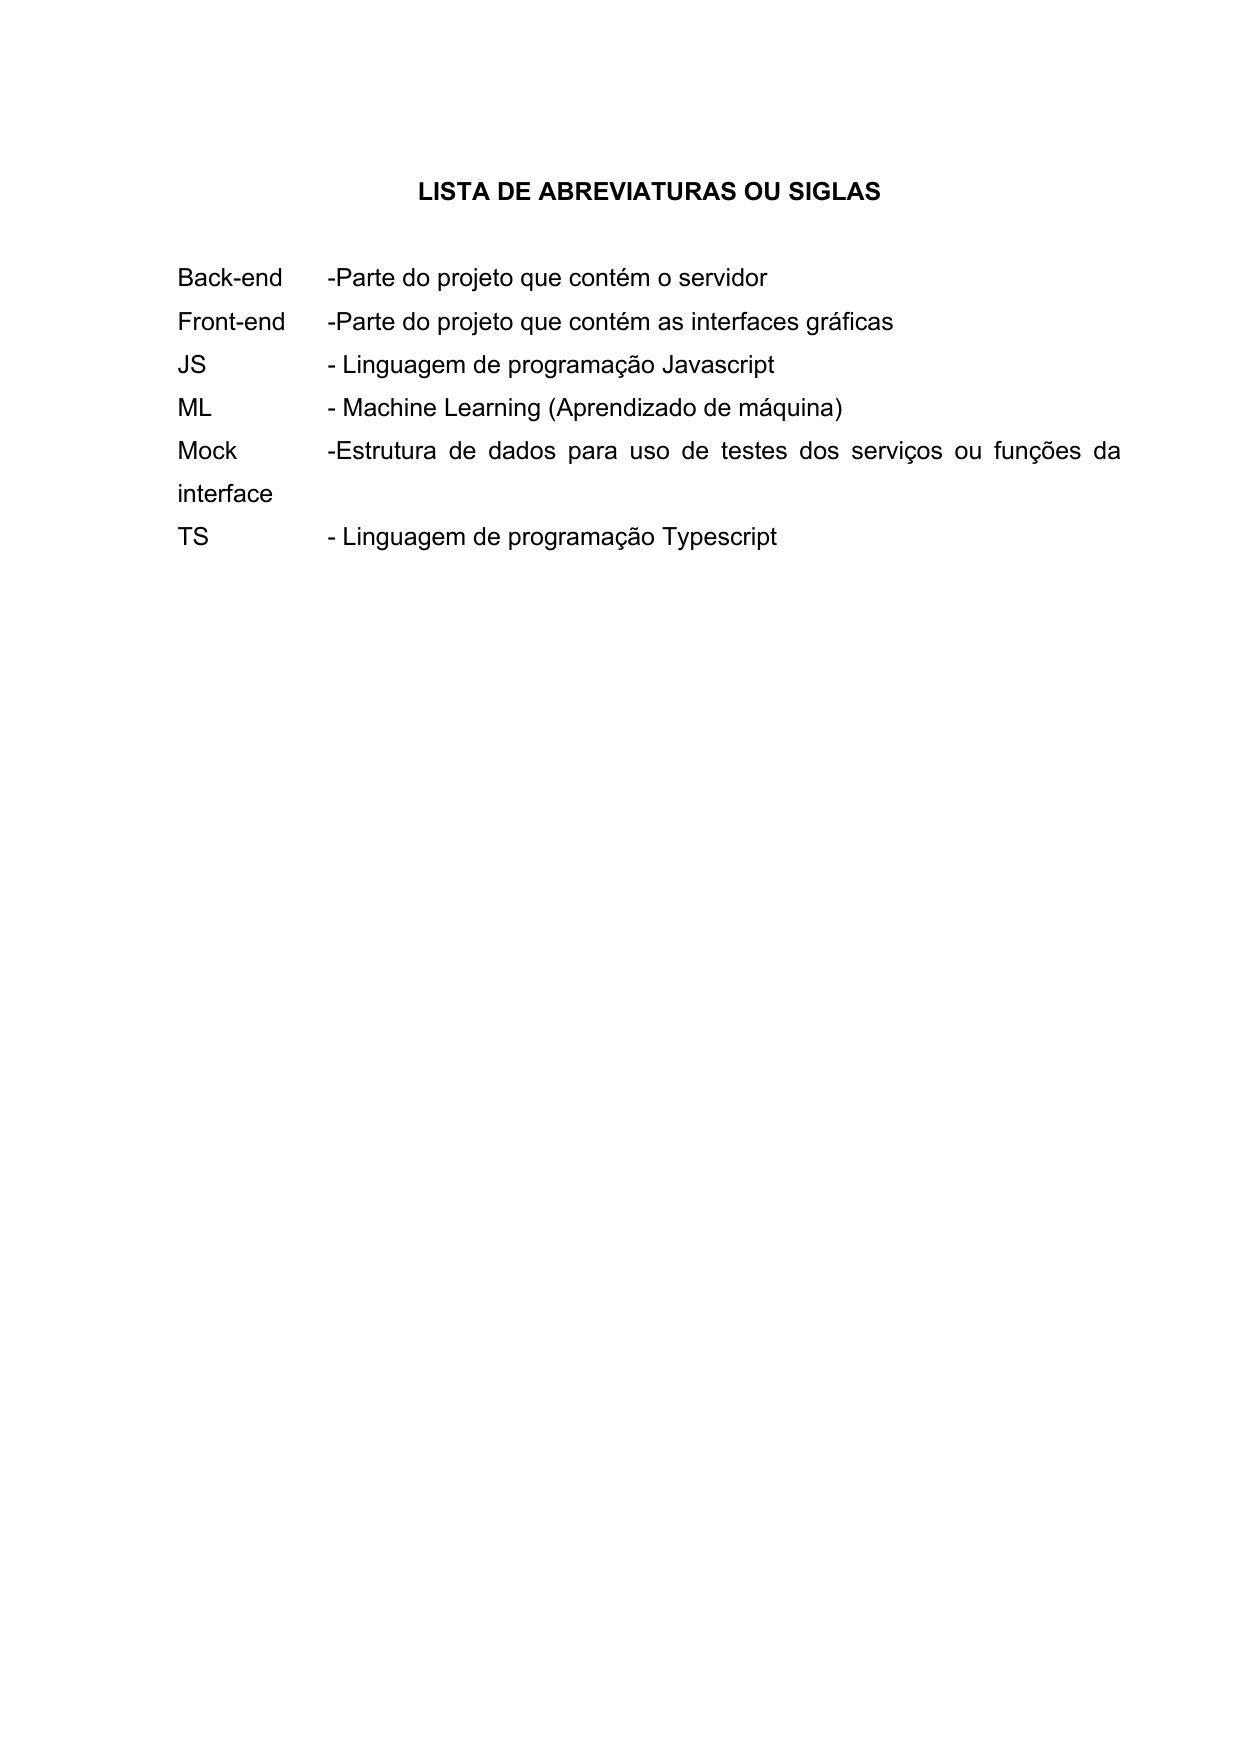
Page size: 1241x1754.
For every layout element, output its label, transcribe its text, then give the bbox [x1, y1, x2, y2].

text Front-end -Parte do projeto que contém as interfaces gráficas [177, 307, 1122, 335]
text JS - Linguagem de programação Javascript [177, 350, 1122, 378]
text LISTA DE ABREVIATURAS OU SIGLAS [177, 177, 1122, 206]
text Back-end -Parte do projeto que contém o servidor [177, 263, 1122, 292]
text Mock -Estrutura de dados para uso de testes dos serviços ou funções da interface [177, 436, 1122, 508]
text TS - Linguagem de programação Typescript [177, 522, 1122, 551]
text ML - Machine Learning (Aprendizado de máquina) [177, 393, 1122, 422]
